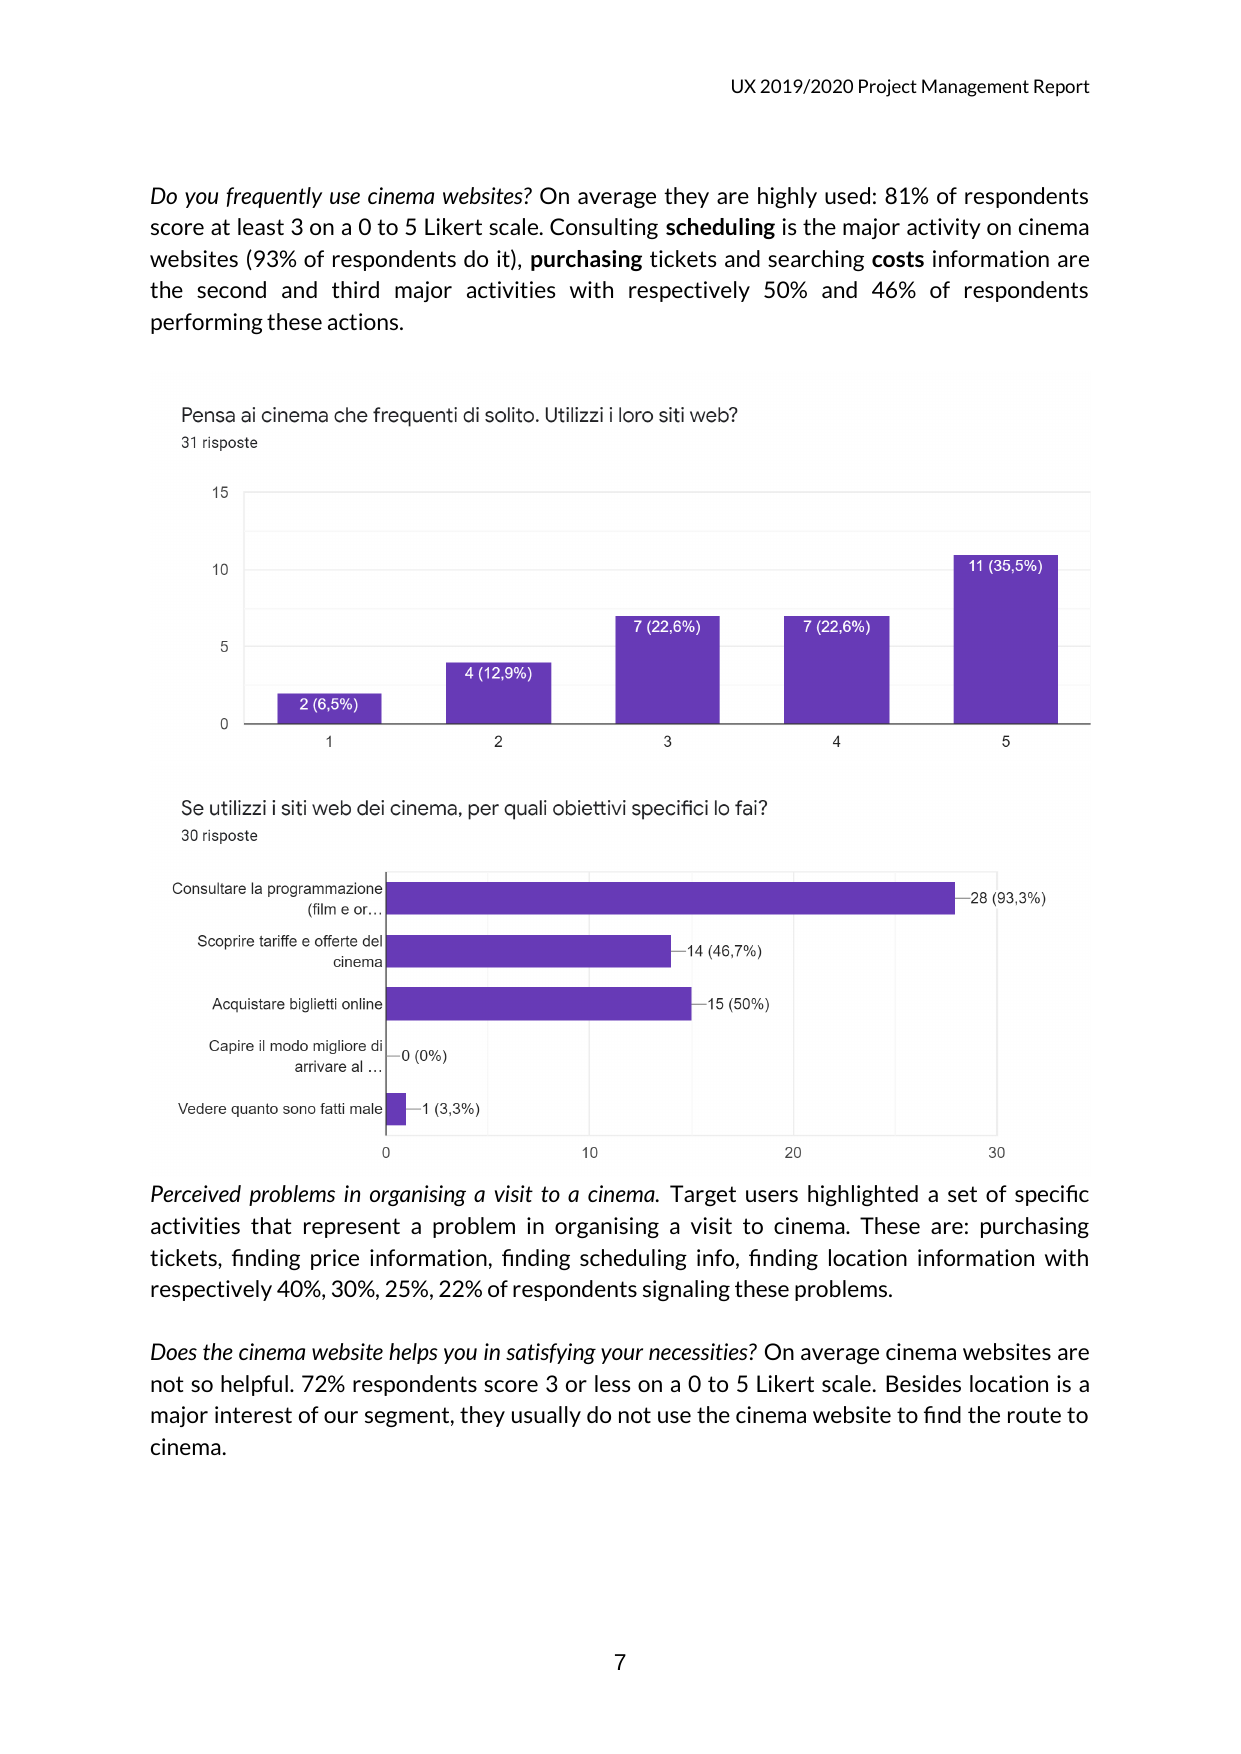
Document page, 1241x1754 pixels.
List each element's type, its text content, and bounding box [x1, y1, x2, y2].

picture [150, 371, 1091, 761]
text Perceived problems in organising a visit to a cinema. Target users highlighted a set of specific activities that represent a problem in organising a visit to cinema. These are: purchasing tickets, finding price information, finding scheduling info, finding location information with respectively 40%, 30%, 25%, 22% of respondents signaling these problems. [150, 1180, 1090, 1302]
picture [150, 763, 1091, 1177]
text Do you frequently use cinema websites? On average they are highly used: 81% of respondents score at least 3 on a 0 to 5 Likert scale. Consulting scheduling is the major activity on cinema websites (93% of respondents do it), purchasing tickets and searching costs information are the second and third major activities with respectively 50% and 46% of respondents performing these actions. [150, 182, 1090, 335]
text Does the cinema website helps you in satisfying your necessities? On average cinema websites are not so helpful. 72% respondents score 3 or less on a 0 to 5 Likert scale. Besides location is a major interest of our segment, they usually do not use the cinema website to find the route to cinema. [150, 1338, 1090, 1460]
